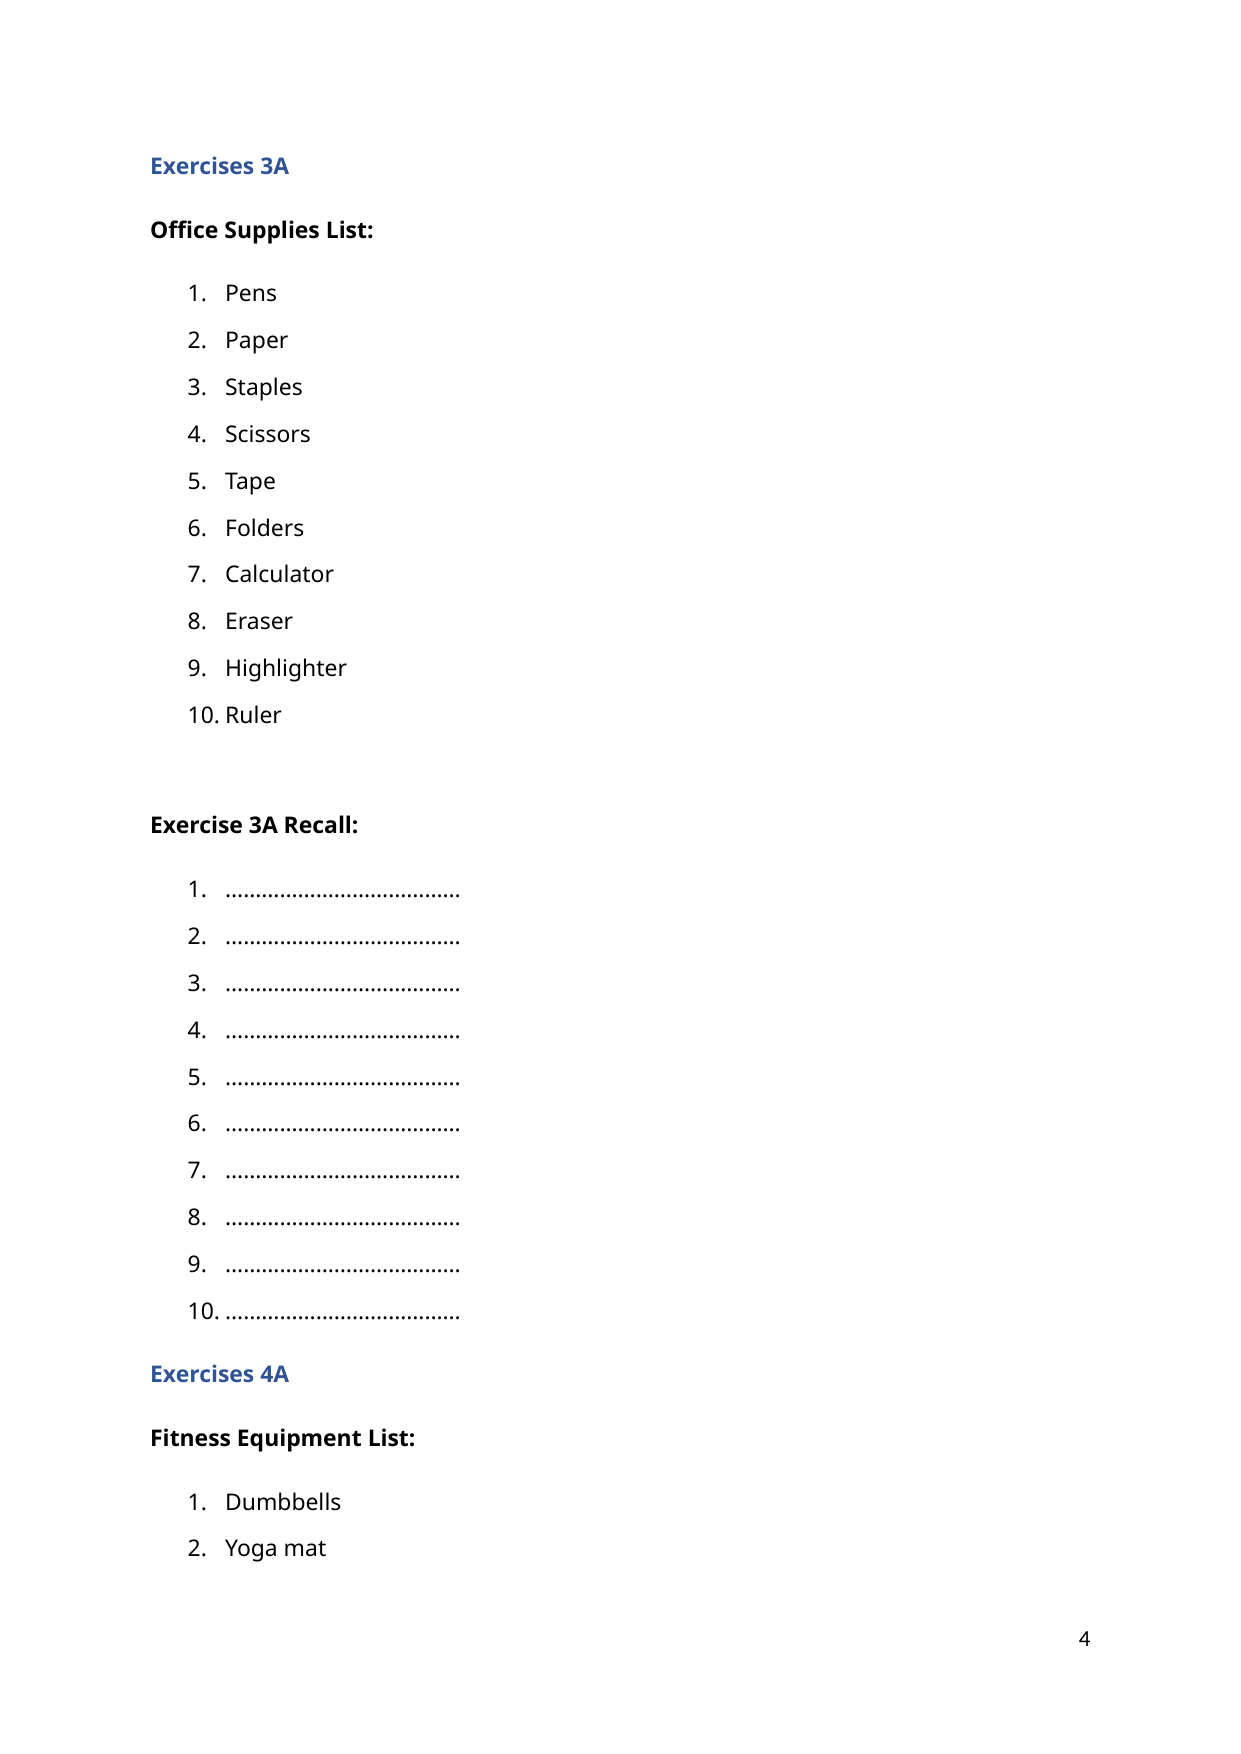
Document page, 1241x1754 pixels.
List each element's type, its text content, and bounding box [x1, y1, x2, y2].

list ………………………………… [187, 1154, 1090, 1185]
text Exercise 3A Recall: [150, 809, 1090, 841]
list Pens [187, 277, 1090, 308]
text Exercises 4A [150, 1358, 1090, 1389]
list Dumbbells [187, 1485, 1090, 1517]
list ………………………………… [187, 1295, 1090, 1326]
list ………………………………… [187, 1248, 1090, 1279]
list ………………………………… [187, 1013, 1090, 1045]
list Highlighter [187, 652, 1090, 683]
list Folders [187, 511, 1090, 543]
list Paper [187, 324, 1090, 355]
list Eraser [187, 605, 1090, 636]
list ………………………………… [187, 1201, 1090, 1232]
list Staples [187, 371, 1090, 402]
list ………………………………… [187, 873, 1090, 904]
list ………………………………… [187, 967, 1090, 998]
list ………………………………… [187, 1107, 1090, 1138]
text Office Supplies List: [150, 213, 1090, 245]
list Calculator [187, 558, 1090, 589]
list ………………………………… [187, 920, 1090, 951]
text Fitness Equipment List: [150, 1422, 1090, 1453]
list Yoga mat [187, 1532, 1090, 1563]
list Tape [187, 464, 1090, 496]
list ………………………………… [187, 1060, 1090, 1092]
text Exercises 3A [150, 150, 1090, 181]
list Ruler [187, 699, 1090, 730]
list Scissors [187, 418, 1090, 449]
